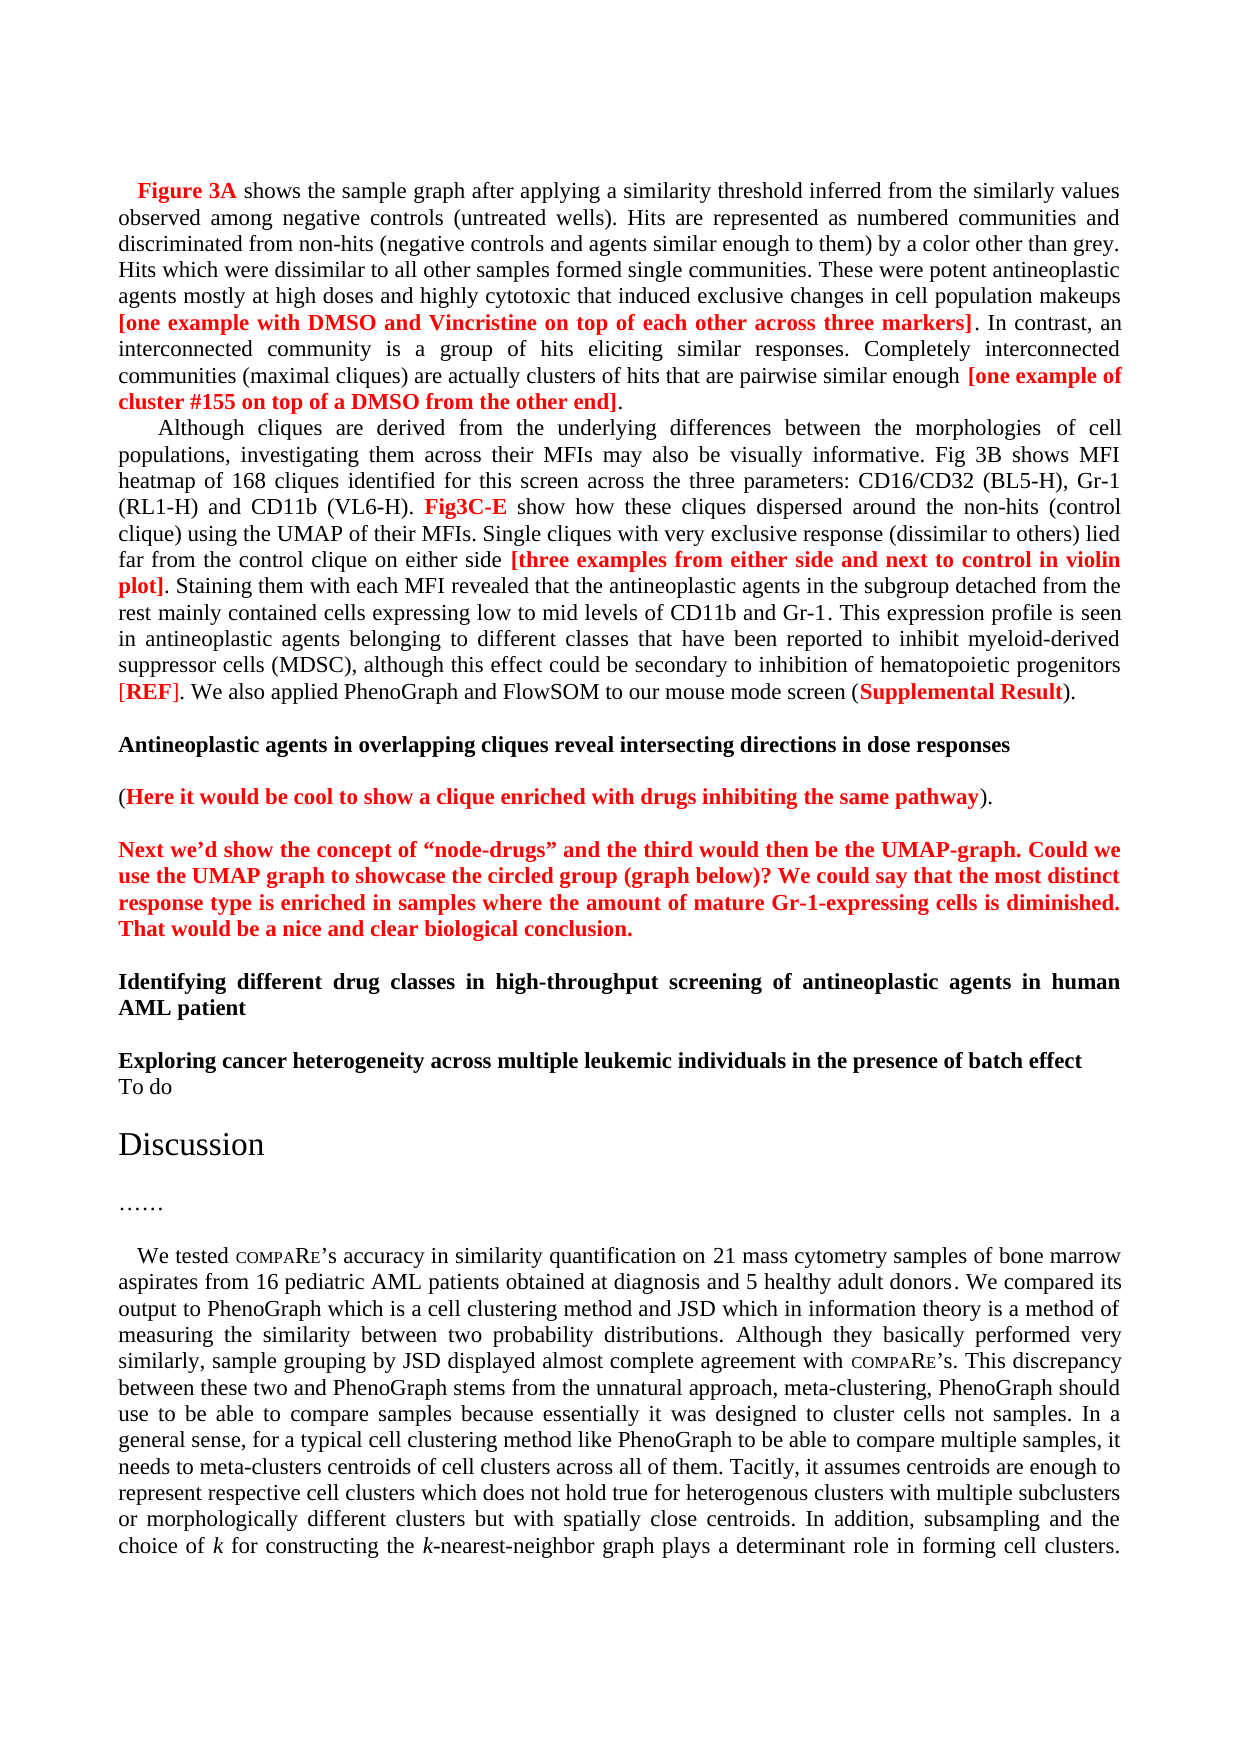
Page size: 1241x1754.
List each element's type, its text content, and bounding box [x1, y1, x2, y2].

subtitle Discussion [118, 1124, 1122, 1163]
text Although cliques are derived from the underlying differences between the morphologies of cell populations, investigating them across their MFIs may also be visually informative. Fig 3B shows MFI heatmap of 168 cliques identified for this screen across the three parameters: CD16/CD32 (BL5-H), Gr-1 (RL1-H) and CD11b (VL6-H). Fig3C-E show how these cliques dispersed around the non-hits (control clique) using the UMAP of their MFIs. Single cliques with very exclusive response (dissimilar to others) lied far from the control clique on either side [three examples from either side and next to control in violin plot]. Staining them with each MFI revealed that the antineoplastic agents in the subgroup detached from the rest mainly contained cells expressing low to mid levels of CD11b and Gr-1. This expression profile is seen in antineoplastic agents belonging to different classes that have been reported to inhibit myeloid-derived suppressor cells (MDSC), although this effect could be secondary to inhibition of hematopoietic progenitors [REF]. We also applied PhenoGraph and FlowSOM to our mouse mode screen (Supplemental Result). [118, 414, 1122, 704]
text Identifying different drug classes in high-throughput screening of antineoplastic agents in human AML patient [118, 968, 1122, 1021]
text To do [118, 1073, 1122, 1099]
text Figure 3A shows the sample graph after applying a similarity threshold inferred from the similarly values observed among negative controls (untreated wells). Hits are represented as numbered communities and discriminated from non-hits (negative controls and agents similar enough to them) by a color other than grey. Hits which were dissimilar to all other samples formed single communities. These were potent antineoplastic agents mostly at high doses and highly cytotoxic that induced exclusive changes in cell population makeups [one example with DMSO and Vincristine on top of each other across three markers]. In contrast, an interconnected community is a group of hits eliciting similar responses. Completely interconnected communities (maximal cliques) are actually clusters of hits that are pairwise similar enough [one example of cluster #155 on top of a DMSO from the other end]. [118, 177, 1122, 414]
text Antineoplastic agents in overlapping cliques reveal intersecting directions in dose responses [118, 731, 1122, 757]
text Next we’d show the concept of “node-drugs” and the third would then be the UMAP-graph. Could we use the UMAP graph to showcase the circled group (graph below)? We could say that the most distinct response type is enriched in samples where the amount of mature Gr-1-expressing cells is diminished. That would be a nice and clear biological conclusion. [118, 836, 1122, 941]
text (Here it would be cool to show a clique enriched with drugs inhibiting the same pathway). [118, 783, 1122, 810]
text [118, 1242, 1122, 1558]
text Exploring cancer heterogeneity across multiple leukemic individuals in the presence of batch effect [118, 1047, 1122, 1073]
text …… [118, 1189, 1122, 1216]
